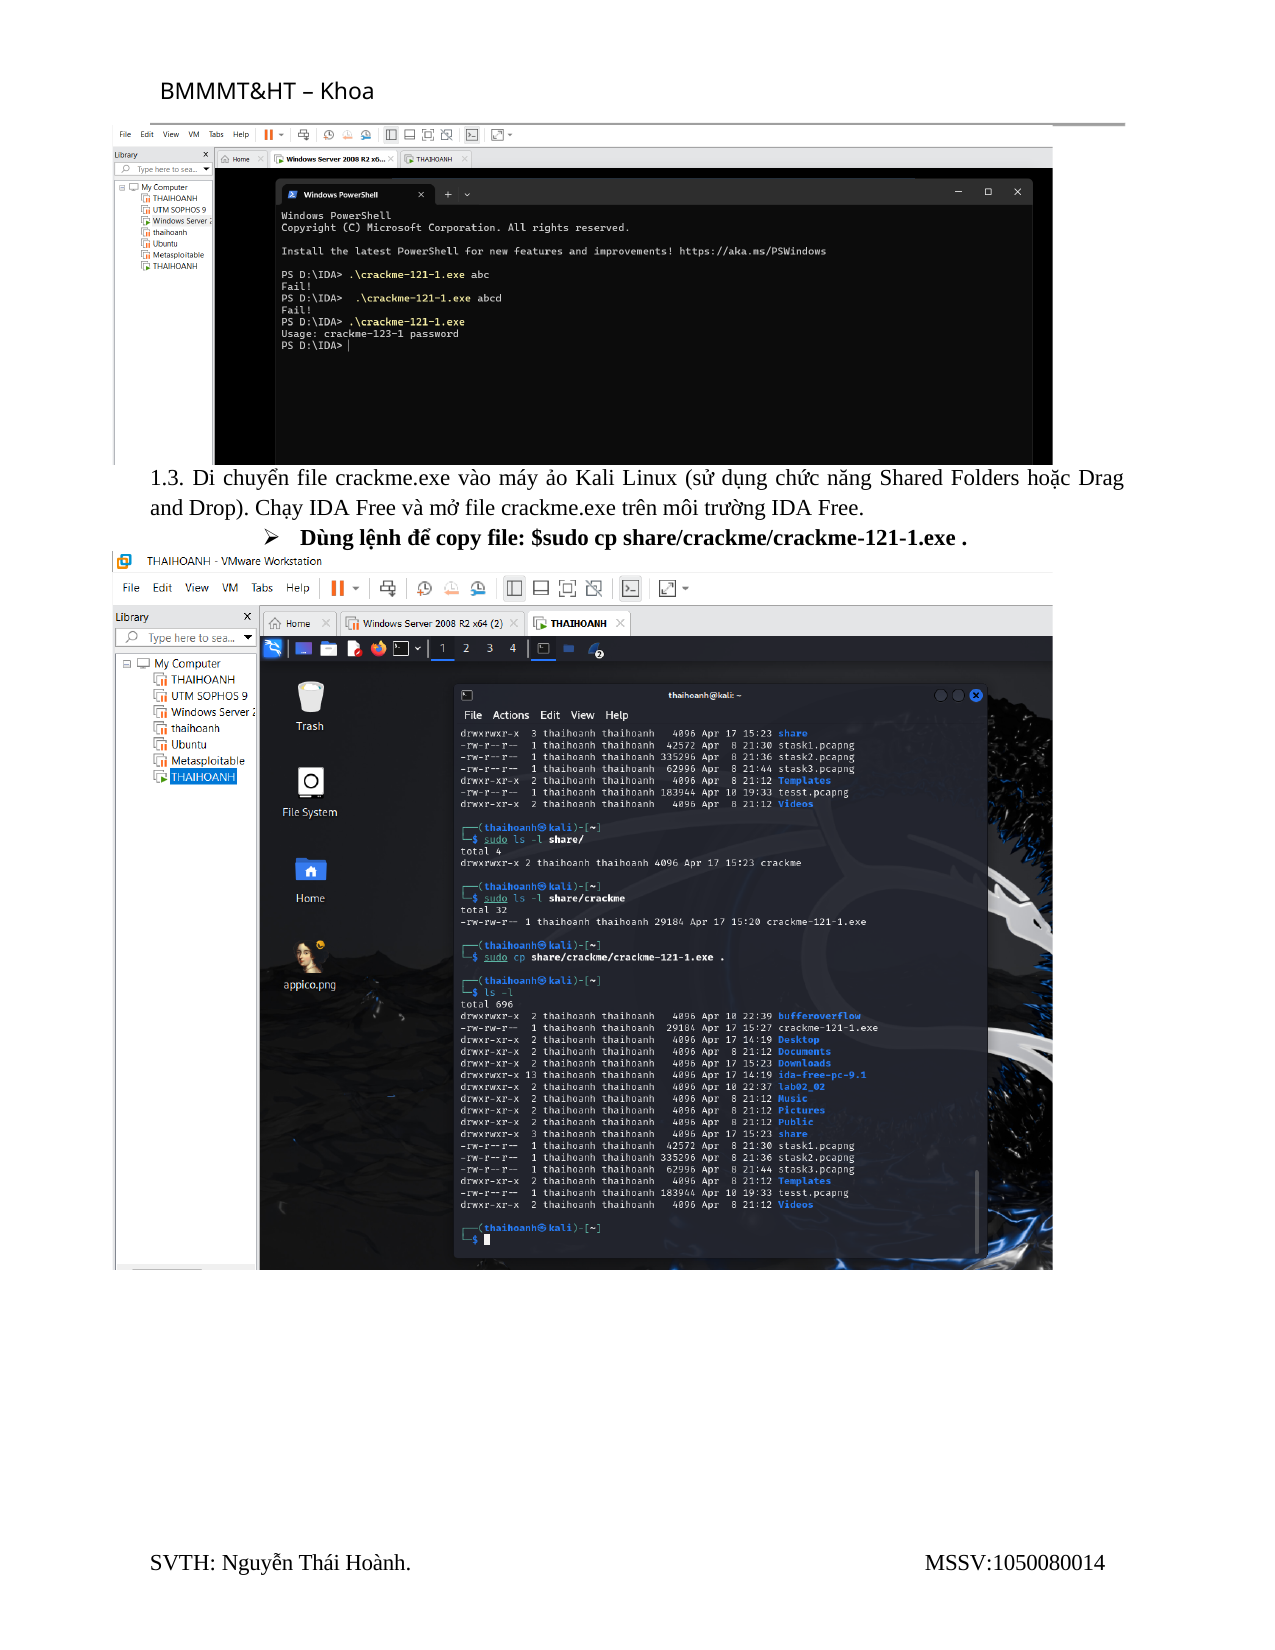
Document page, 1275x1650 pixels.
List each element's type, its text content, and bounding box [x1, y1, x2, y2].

picture [112, 551, 1053, 1270]
subtitle Dùng lệnh để copy file: $sudo cp share/crackme/crackme-121-1.exe . [262, 525, 1275, 551]
picture [112, 125, 1053, 465]
list Di chuyển file crackme.exe vào máy ảo Kali Linux (sử dụng chức năng Shared Folders hoặc Drag and Drop). Chạy IDA Free và mở file crackme.exe trên môi trường IDA Free. [150, 464, 1126, 521]
